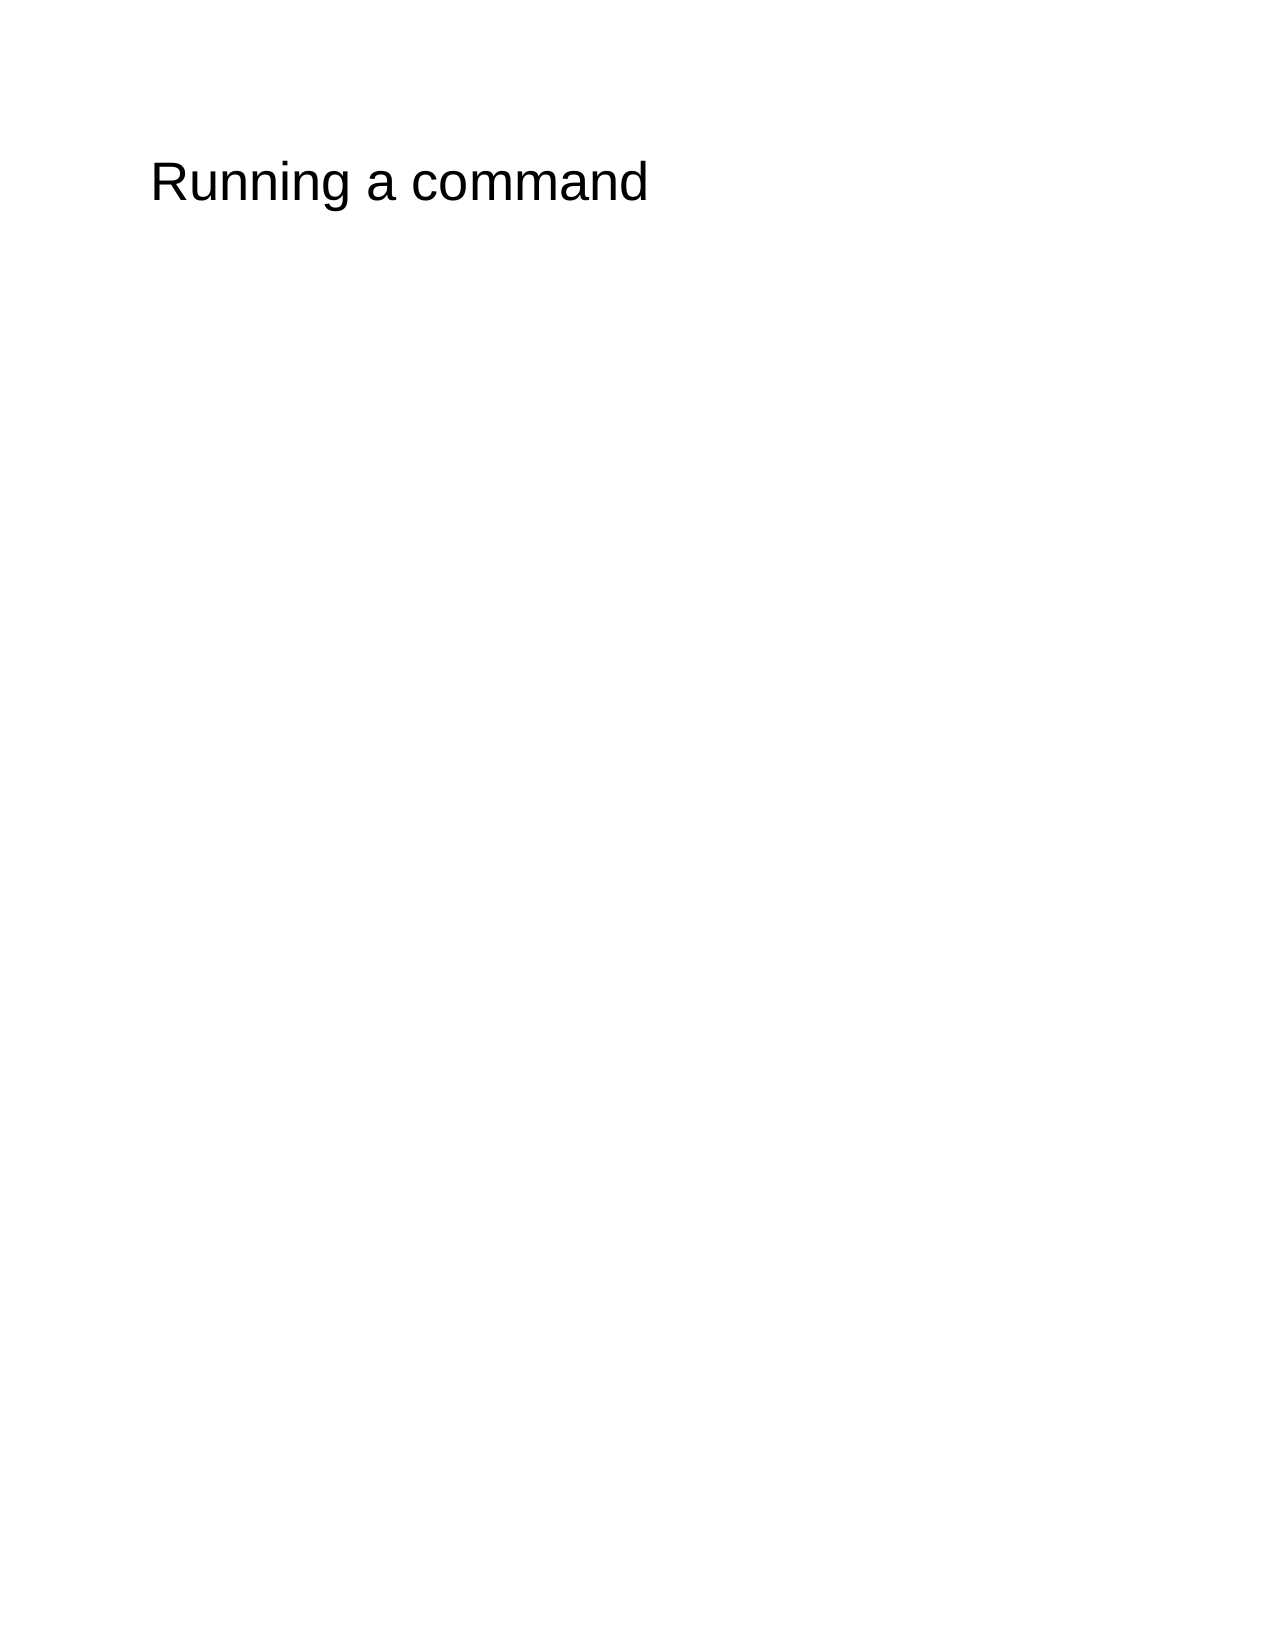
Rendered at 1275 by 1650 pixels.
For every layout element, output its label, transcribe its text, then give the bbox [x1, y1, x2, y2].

title Running a command [150, 150, 1125, 212]
